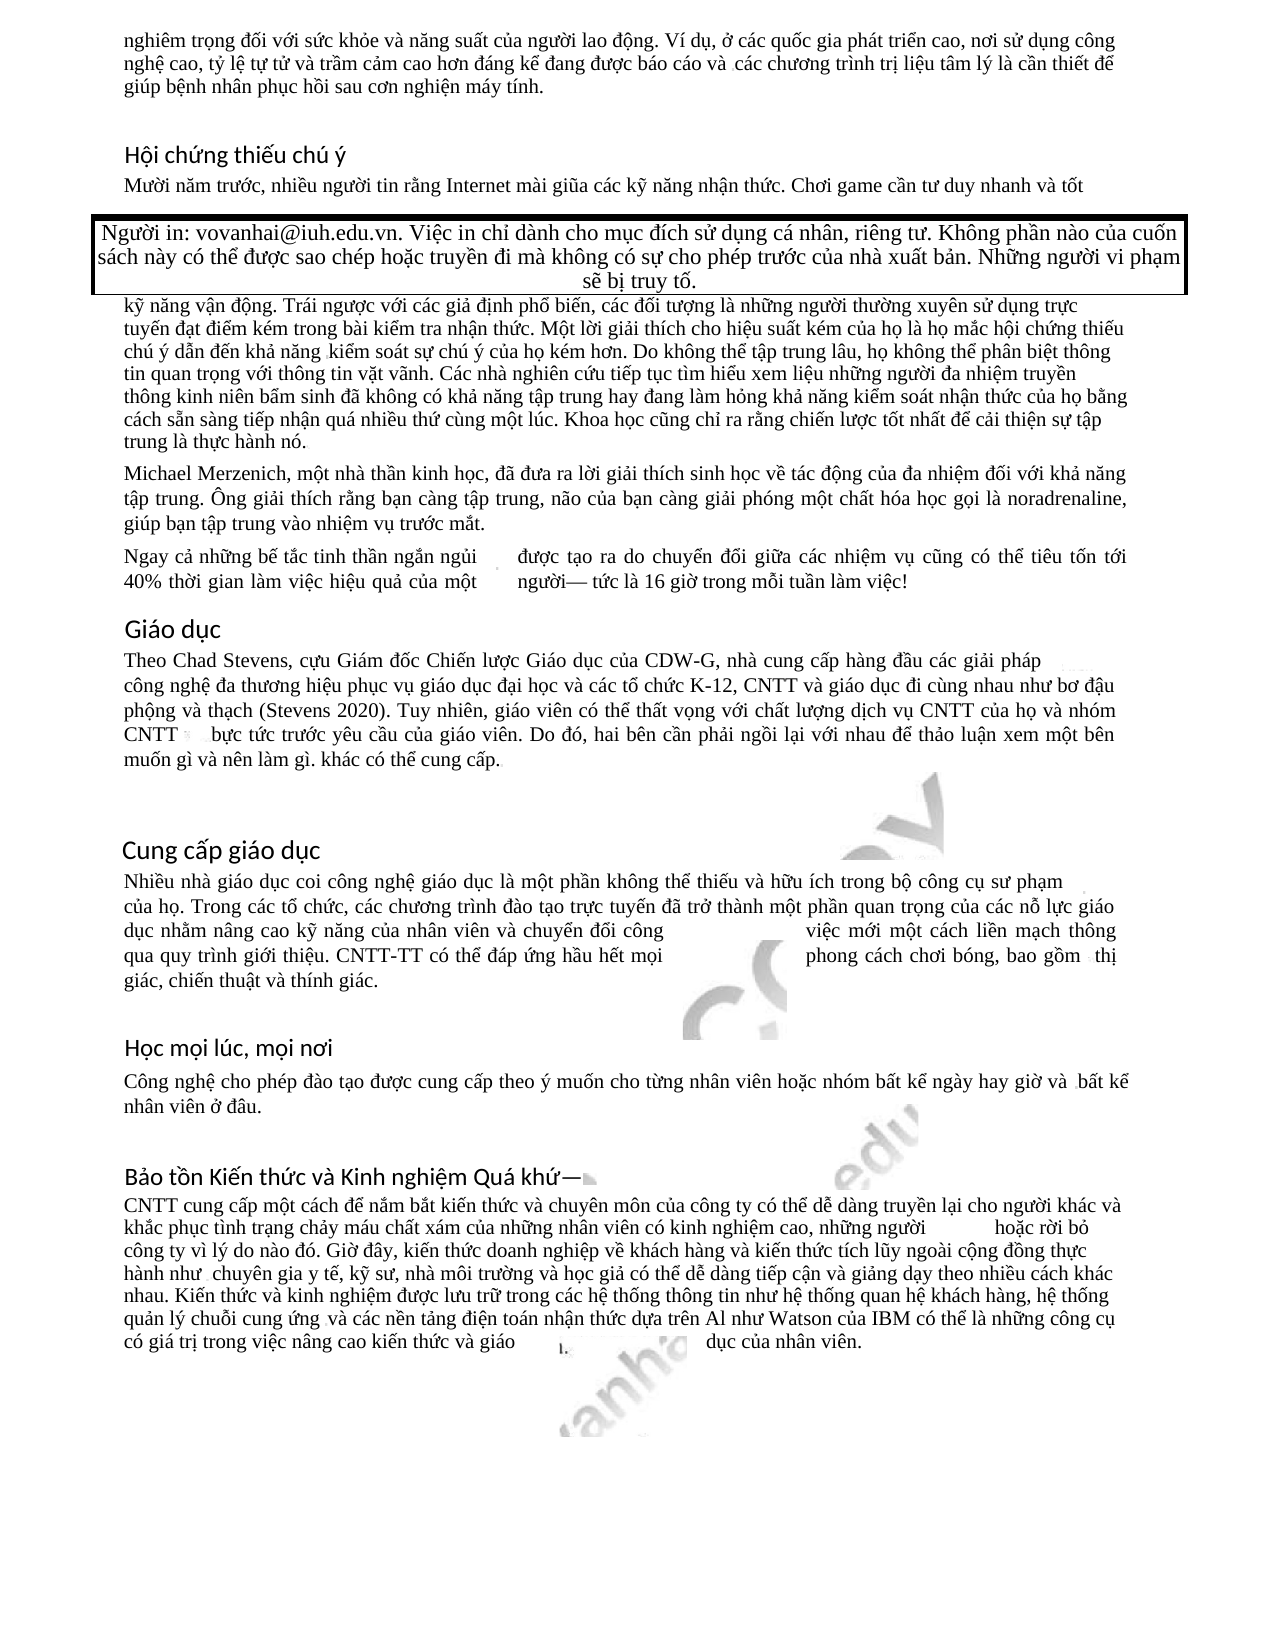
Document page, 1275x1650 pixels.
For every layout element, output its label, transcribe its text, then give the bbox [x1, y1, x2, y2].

picture [184, 731, 211, 742]
picture [583, 1173, 597, 1185]
text kỹ năng vận động. Trái ngược với các giả định phổ biến, các đối tượng là những người thường xuyên sử dụng trực tuyến đạt điểm kém trong bài kiểm tra nhận thức. Một lời giải thích cho hiệu suất kém của họ là họ mắc hội chứng thiếu chú ý dẫn đến khả năng kiểm soát sự chú ý của họ kém hơn. Do không thể tập trung lâu, họ không thể phân biệt thông tin quan trọng với thông tin vặt vãnh. Các nhà nghiên cứu tiếp tục tìm hiểu xem liệu những người đa nhiệm truyền thông kinh niên bẩm sinh đã không có khả năng tập trung hay đang làm hỏng khả năng kiểm soát nhận thức của họ bằng cách sẵn sàng tiếp nhận quá nhiều thứ cùng một lúc. Khoa học cũng chỉ ra rằng chiến lược tốt nhất để cải thiện sự tập trung là thực hành nó. [123, 295, 1128, 453]
subtitle Hội chứng thiếu chú ý [124, 139, 773, 170]
text CNTT cung cấp một cách để nắm bắt kiến thức và chuyên môn của công ty có thể dễ dàng truyền lại cho người khác và khắc phục tình trạng chảy máu chất xám của những nhân viên có kinh nghiệm cao, những người hoặc rời bỏ công ty vì lý do nào đó. Giờ đây, kiến thức doanh nghiệp về khách hàng và kiến thức tích lũy ngoài cộng đồng thực hành như chuyên gia y tế, kỹ sư, nhà môi trường và học giả có thể dễ dàng tiếp cận và giảng dạy theo nhiều cách khác nhau. Kiến thức và kinh nghiệm được lưu trữ trong các hệ thống thông tin như hệ thống quan hệ khách hàng, hệ thống quản lý chuỗi cung ứng và các nền tảng điện toán nhận thức dựa trên Al như Watson của IBM có thể là những công cụ có giá trị trong việc nâng cao kiến thức và giáo dục của nhân viên. [123, 1194, 1128, 1353]
picture [834, 1104, 919, 1190]
picture [1062, 664, 1093, 671]
subtitle Bảo tồn Kiến thức và Kinh nghiệm Quá khứ— [124, 1161, 773, 1191]
subtitle Cung cấp giáo dục [94, 772, 1184, 866]
picture [1088, 957, 1095, 963]
text Michael Merzenich, một nhà thần kinh học, đã đưa ra lời giải thích sinh học về tác động của đa nhiệm đối với khả năng tập trung. Ông giải thích rằng bạn càng tập trung, não của bạn càng giải phóng một chất hóa học gọi là noradrenaline, giúp bạn tập trung vào nhiệm vụ trước mắt. [123, 461, 1128, 535]
text Ngay cả những bế tắc tinh thần ngắn ngủi được tạo ra do chuyển đổi giữa các nhiệm vụ cũng có thể tiêu tốn tới 40% thời gian làm việc hiệu quả của một người— tức là 16 giờ trong mỗi tuần làm việc! [123, 544, 1128, 593]
subtitle Học mọi lúc, mọi nơi [124, 1032, 773, 1062]
picture [559, 1336, 687, 1437]
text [123, 30, 1128, 98]
text Mười năm trước, nhiều người tin rằng Internet mài giũa các kỹ năng nhận thức. Chơi game cần tư duy nhanh và tốt [123, 173, 1128, 197]
picture [682, 940, 787, 1040]
text Nhiều nhà giáo dục coi công nghệ giáo dục là một phần không thể thiếu và hữu ích trong bộ công cụ sư phạm của họ. Trong các tổ chức, các chương trình đào tạo trực tuyến đã trở thành một phần quan trọng của các nỗ lực giáo dục nhằm nâng cao kỹ năng của nhân viên và chuyển đổi công việc mới một cách liền mạch thông qua quy trình giới thiệu. CNTT-TT có thể đáp ứng hầu hết mọi phong cách chơi bóng, bao gồm thị giác, chiến thuật và thính giác. [123, 869, 1116, 992]
text Người in: vovanhai@iuh.edu.vn. Việc in chỉ dành cho mục đích sử dụng cá nhân, riêng tư. Không phần nào của cuốn sách này có thể được sao chép hoặc truyền đi mà không có sự cho phép trước của nhà xuất bản. Những người vi phạm sẽ bị truy tố. [95, 221, 1184, 294]
picture [840, 772, 944, 860]
text Công nghệ cho phép đào tạo được cung cấp theo ý muốn cho từng nhân viên hoặc nhóm bất kể ngày hay giờ và bất kể nhân viên ở đâu. [123, 1069, 1128, 1118]
subtitle Giáo dục [124, 612, 1184, 645]
text Theo Chad Stevens, cựu Giám đốc Chiến lược Giáo dục của CDW-G, nhà cung cấp hàng đầu các giải pháp công nghệ đa thương hiệu phục vụ giáo dục đại học và các tổ chức K-12, CNTT và giáo dục đi cùng nhau như bơ đậu phộng và thạch (Stevens 2020). Tuy nhiên, giáo viên có thể thất vọng với chất lượng dịch vụ CNTT của họ và nhóm CNTT bực tức trước yêu cầu của giáo viên. Do đó, hai bên cần phải ngồi lại với nhau để thảo luận xem một bên muốn gì và nên làm gì. khác có thể cung cấp. [123, 648, 1117, 771]
